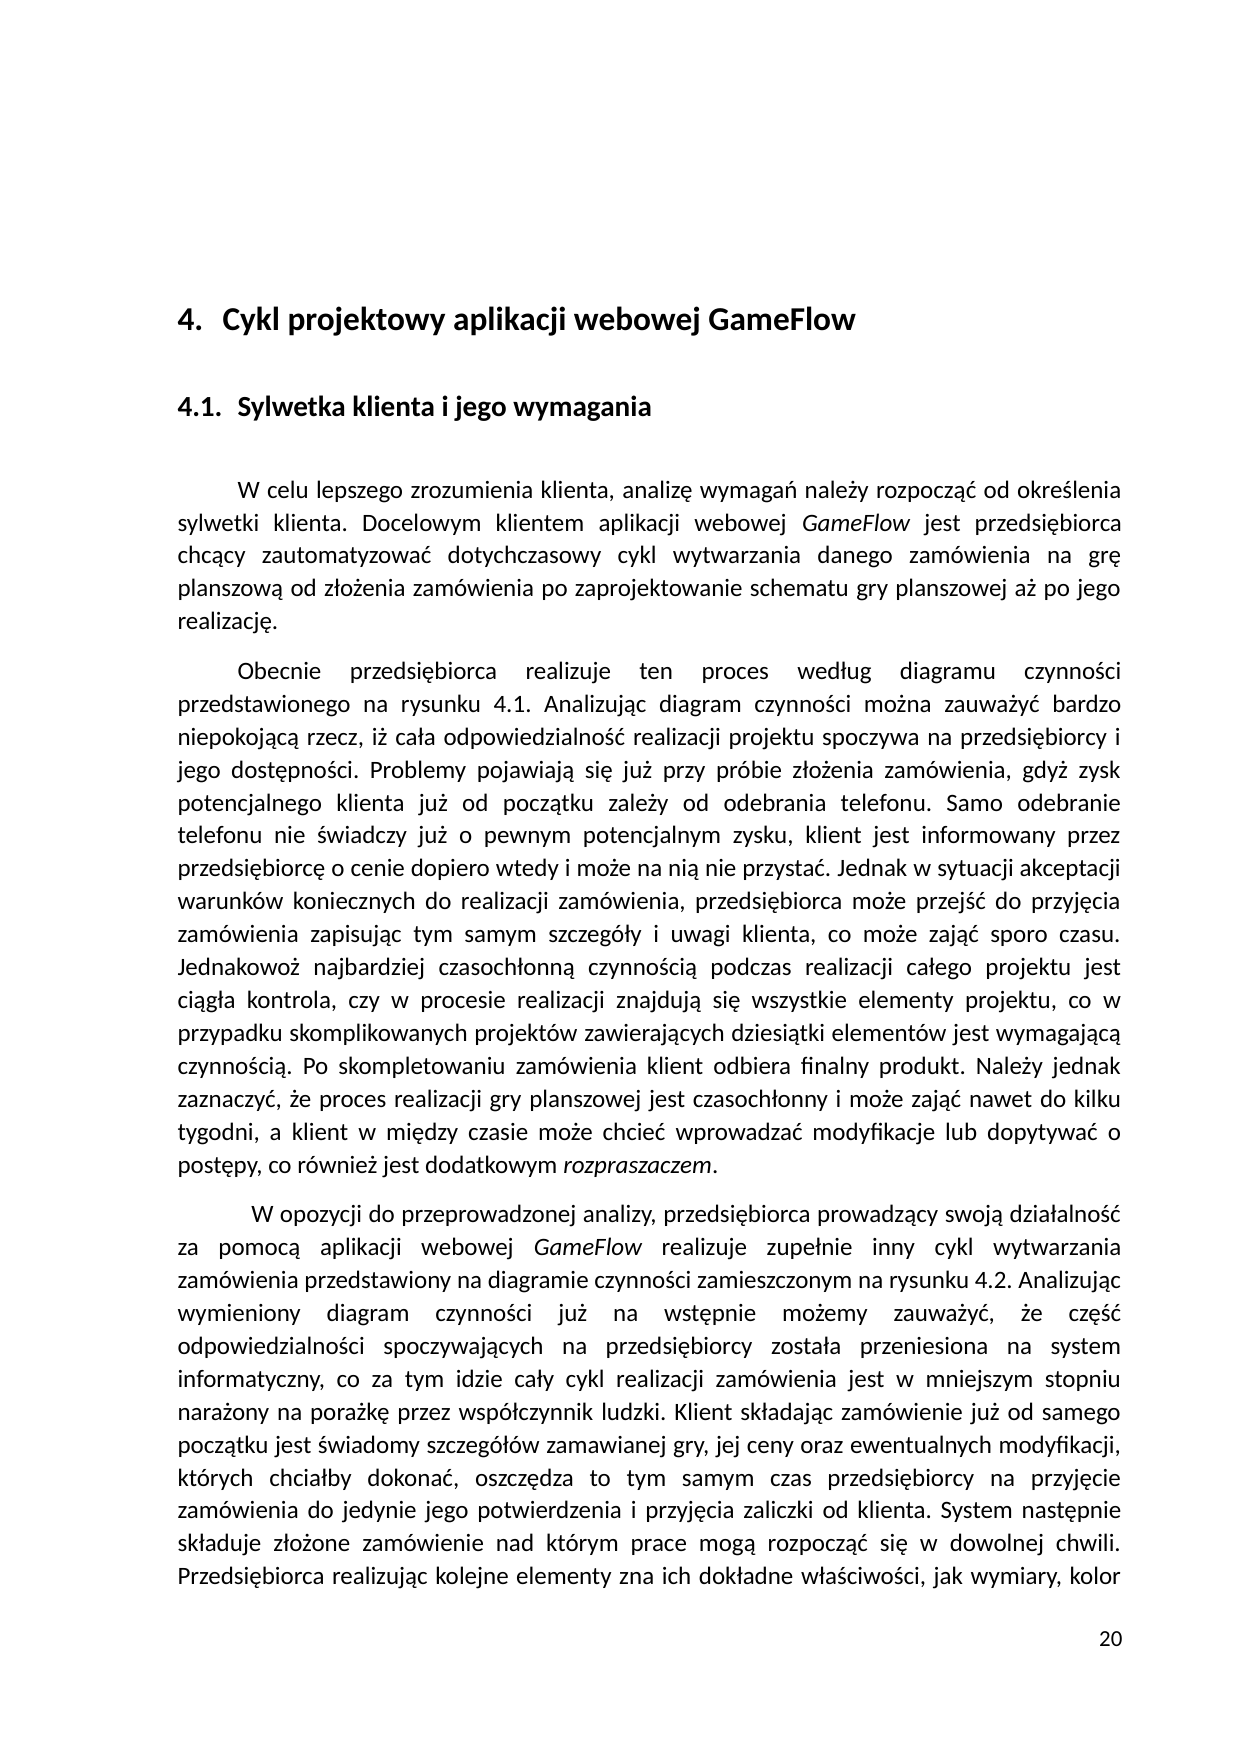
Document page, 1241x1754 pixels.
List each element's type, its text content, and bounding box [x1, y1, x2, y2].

text Obecnie przedsiębiorca realizuje ten proces według diagramu czynności przedstawionego na rysunku 4.1. Analizując diagram czynności można zauważyć bardzo niepokojącą rzecz, iż cała odpowiedzialność realizacji projektu spoczywa na przedsiębiorcy i jego dostępności. Problemy pojawiają się już przy próbie złożenia zamówienia, gdyż zysk potencjalnego klienta już od początku zależy od odebrania telefonu. Samo odebranie telefonu nie świadczy już o pewnym potencjalnym zysku, klient jest informowany przez przedsiębiorcę o cenie dopiero wtedy i może na nią nie przystać. Jednak w sytuacji akceptacji warunków koniecznych do realizacji zamówienia, przedsiębiorca może przejść do przyjęcia zamówienia zapisując tym samym szczegóły i uwagi klienta, co może zająć sporo czasu. Jednakowoż najbardziej czasochłonną czynnością podczas realizacji całego projektu jest ciągła kontrola, czy w procesie realizacji znajdują się wszystkie elementy projektu, co w przypadku skomplikowanych projektów zawierających dziesiątki elementów jest wymagającą czynnością. Po skompletowaniu zamówienia klient odbiera finalny produkt. Należy jednak zaznaczyć, że proces realizacji gry planszowej jest czasochłonny i może zająć nawet do kilku tygodni, a klient w między czasie może chcieć wprowadzać modyfikacje lub dopytywać o postępy, co również jest dodatkowym rozpraszaczem. [177, 655, 1122, 1179]
subtitle Sylwetka klienta i jego wymagania [177, 388, 1122, 424]
subtitle Cykl projektowy aplikacji webowej GameFlow [177, 298, 1122, 338]
text W celu lepszego zrozumienia klienta, analizę wymagań należy rozpocząć od określenia sylwetki klienta. Docelowym klientem aplikacji webowej GameFlow jest przedsiębiorca chcący zautomatyzować dotychczasowy cykl wytwarzania danego zamówienia na grę planszową od złożenia zamówienia po zaprojektowanie schematu gry planszowej aż po jego realizację. [177, 474, 1122, 636]
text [177, 1198, 1122, 1591]
